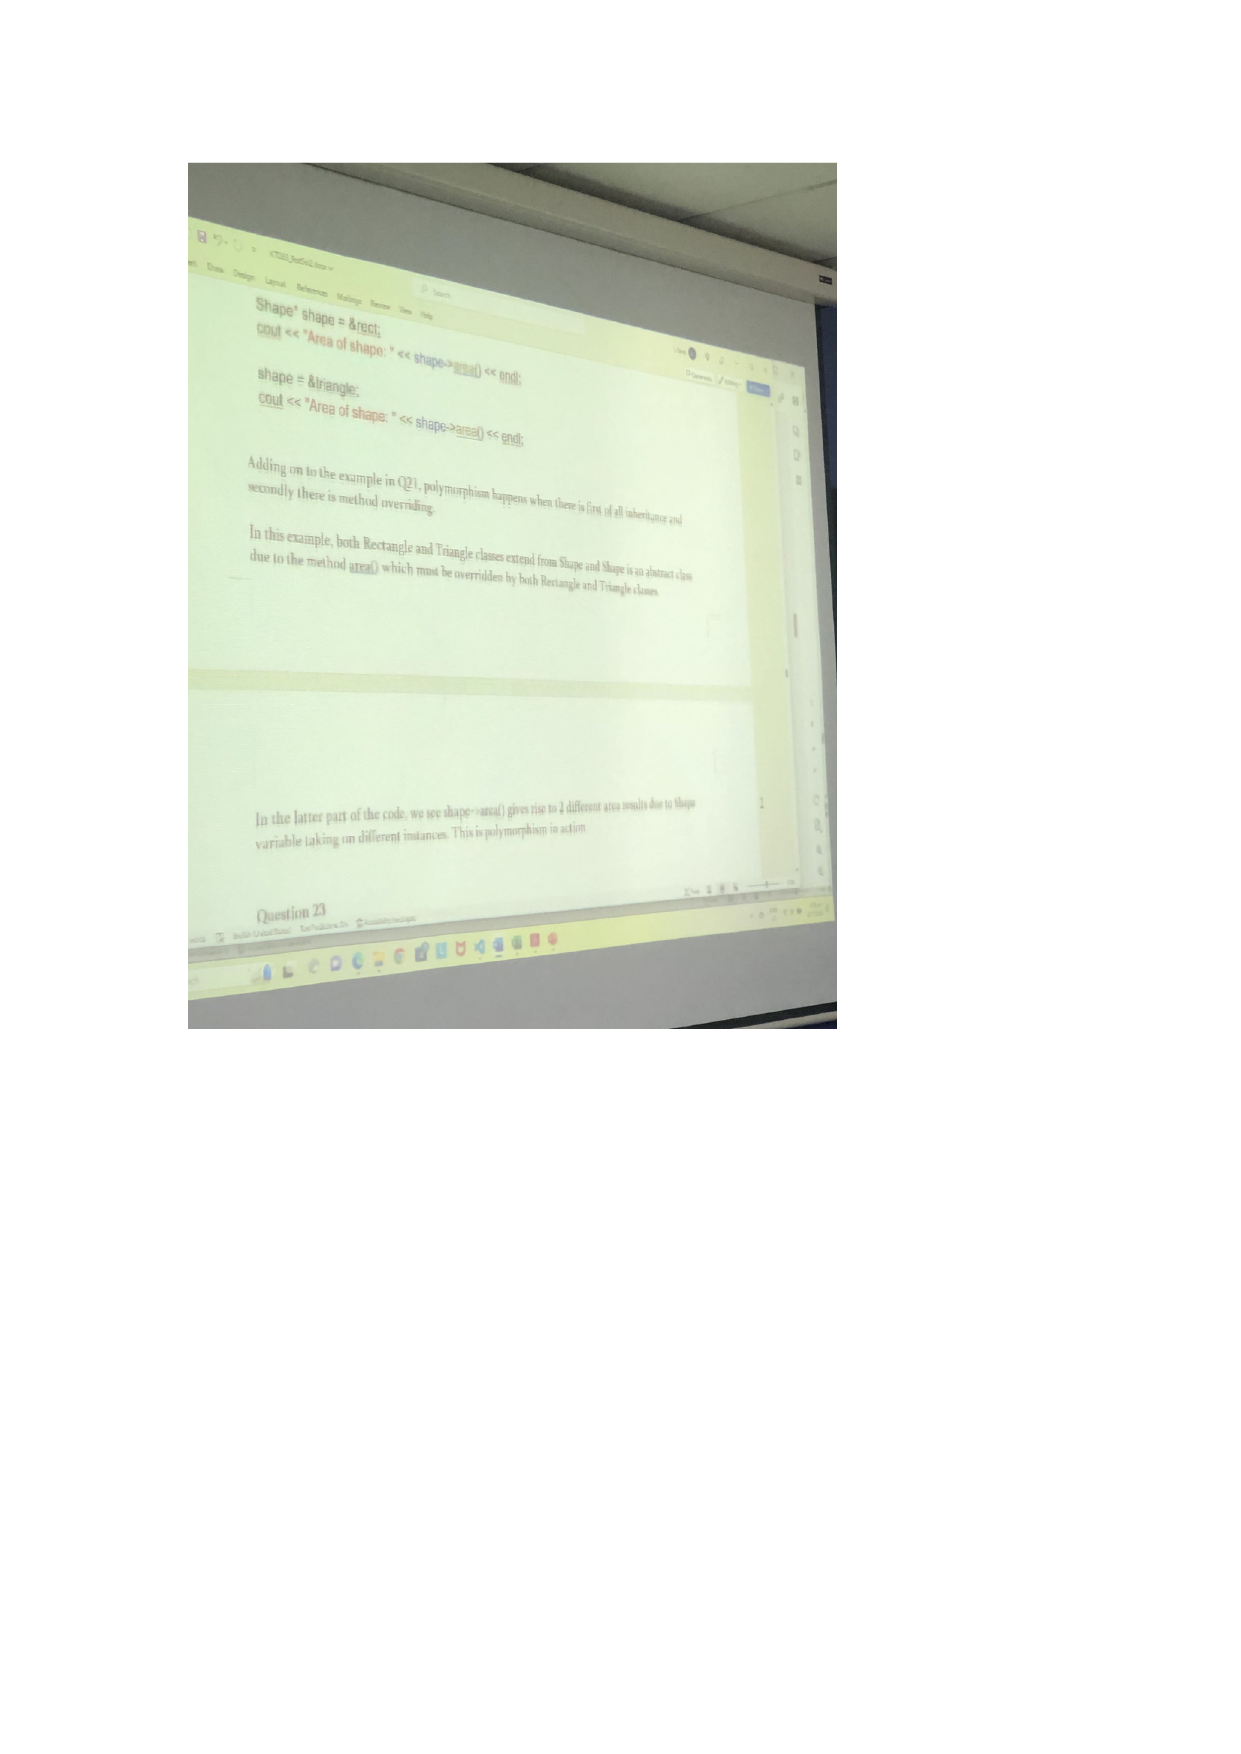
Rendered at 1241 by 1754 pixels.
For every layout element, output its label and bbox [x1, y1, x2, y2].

picture [188, 164, 837, 1028]
